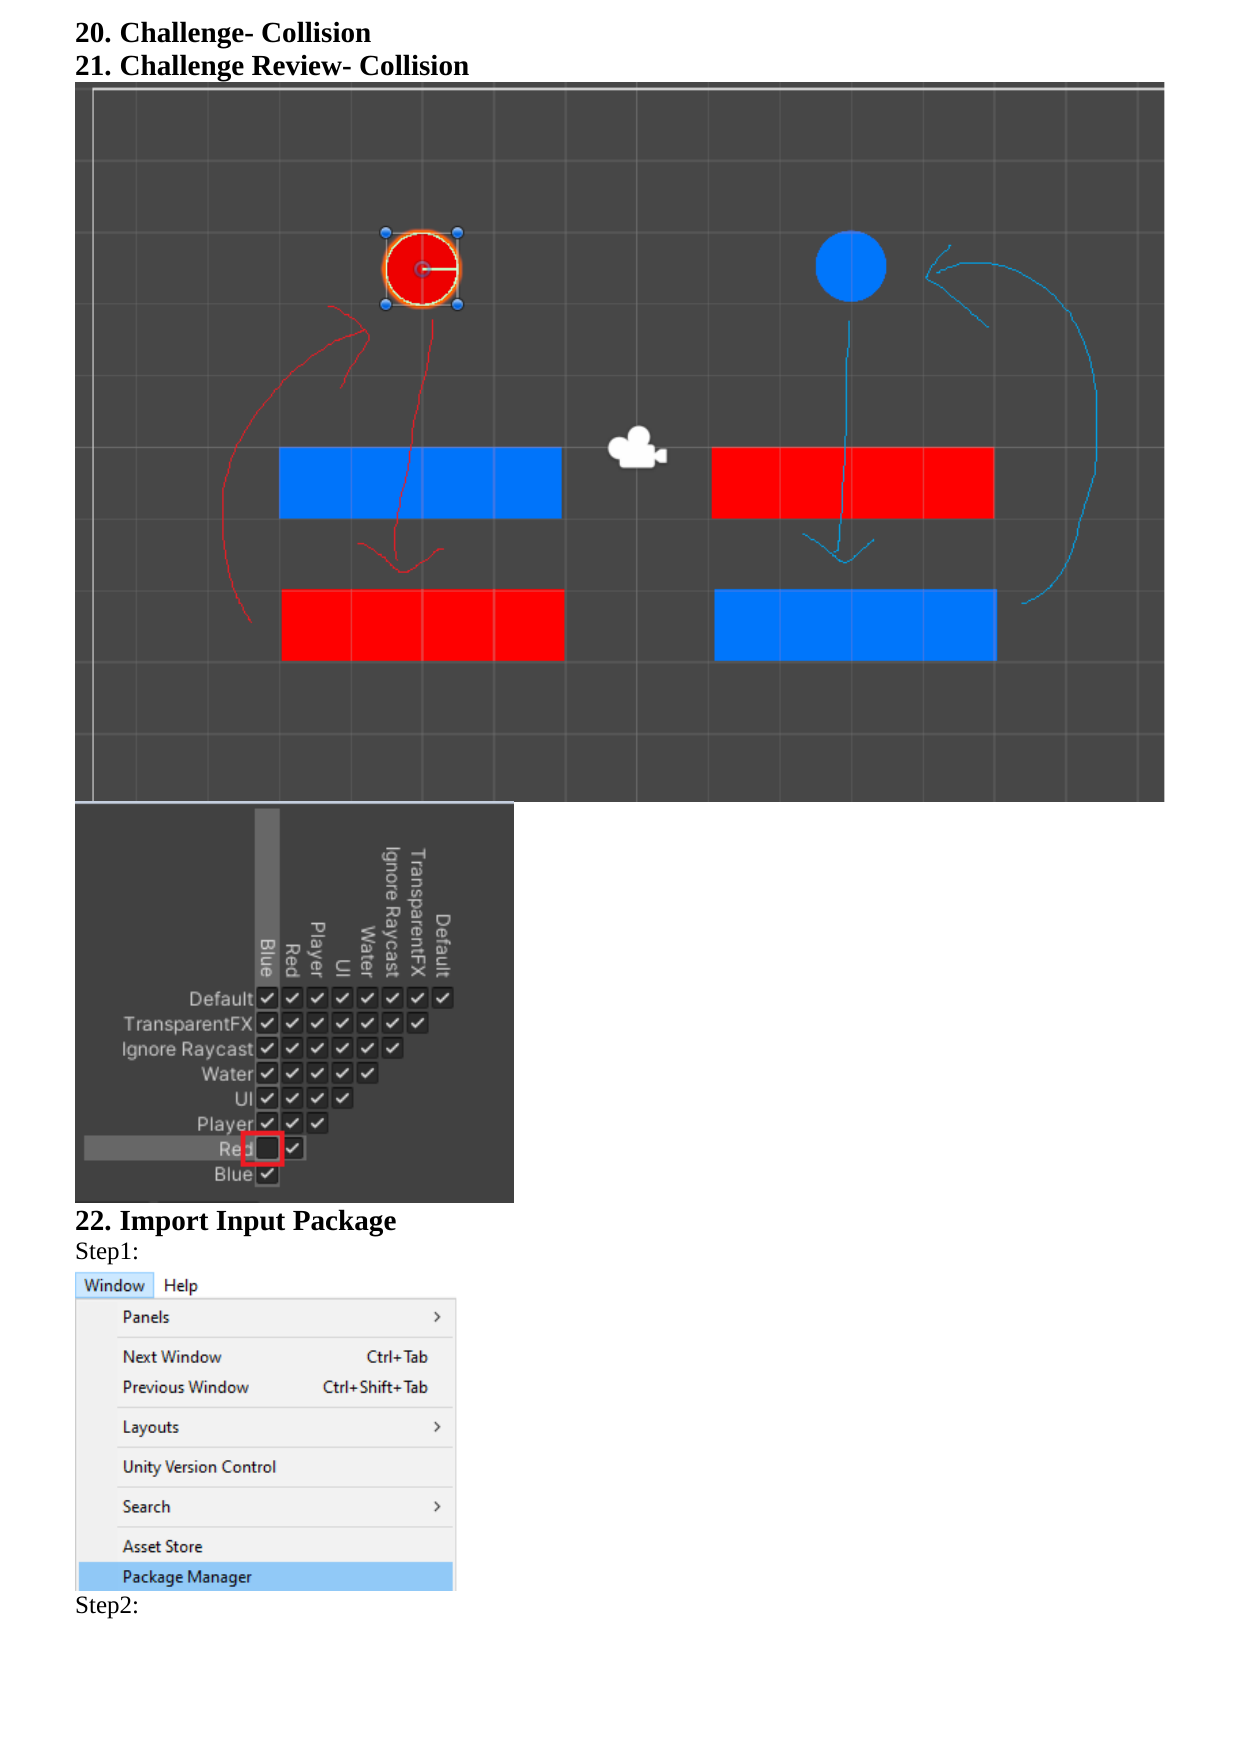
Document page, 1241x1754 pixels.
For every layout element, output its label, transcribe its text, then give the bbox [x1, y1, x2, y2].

subtitle Challenge Review- Collision [75, 48, 1165, 82]
subtitle Challenge- Collision [75, 15, 1165, 48]
picture [75, 1265, 457, 1591]
text Step2: [75, 1590, 1165, 1619]
text Step1: [75, 1236, 1165, 1265]
subtitle Import Input Package [75, 1203, 1165, 1236]
picture [75, 82, 1165, 1203]
